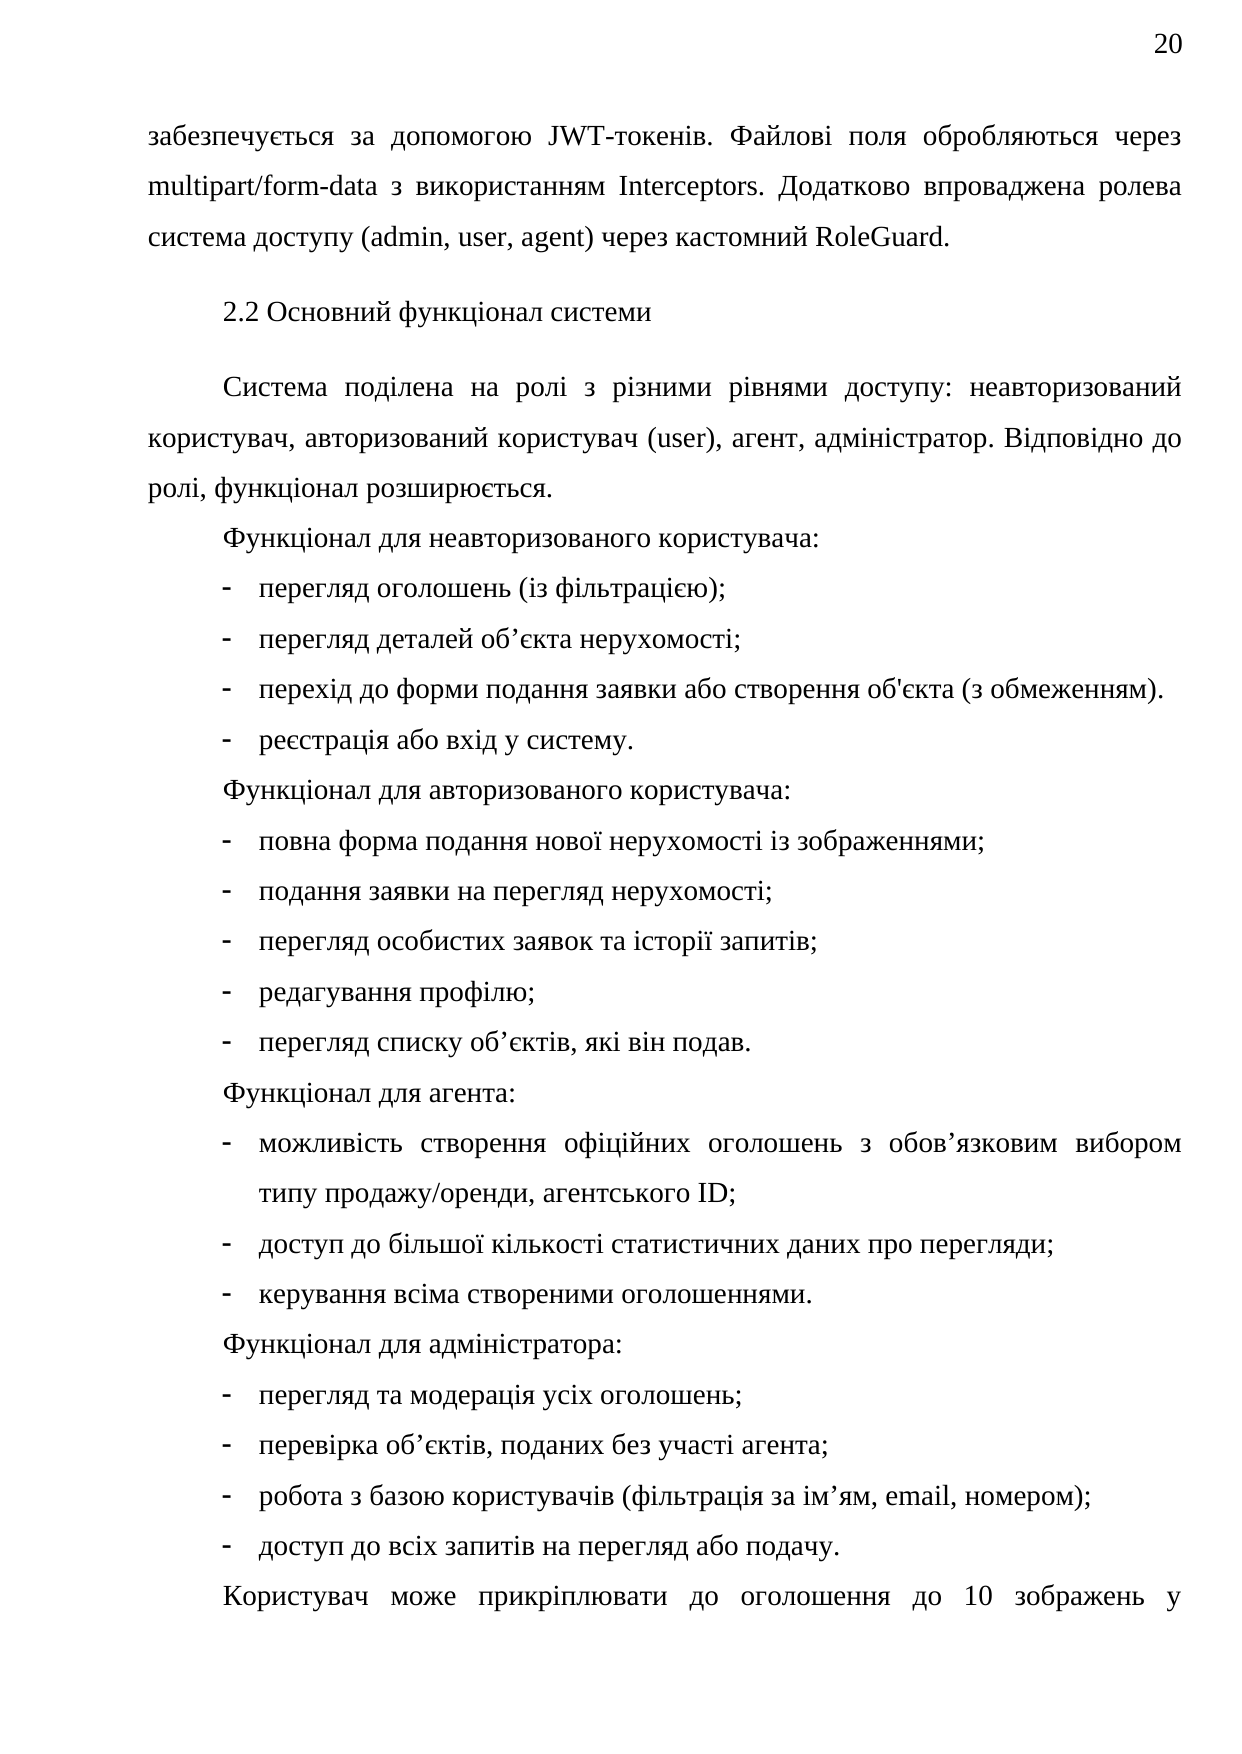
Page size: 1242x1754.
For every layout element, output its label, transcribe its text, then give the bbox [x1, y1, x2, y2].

list перегляд деталей об’єкта нерухомості; [222, 621, 1183, 655]
list робота з базою користувачів (фільтрація за ім’ям, email, номером); [222, 1478, 1183, 1511]
list перегляд оголошень (із фільтрацією); [222, 571, 1183, 604]
text Функціонал для неавторизованого користувача: [148, 520, 1183, 554]
list доступ до всіх запитів на перегляд або подачу. [222, 1528, 1183, 1562]
text Функціонал для агента: [148, 1075, 1183, 1108]
text Функціонал для адміністратора: [148, 1327, 1183, 1360]
list доступ до більшої кількості статистичних даних про перегляди; [222, 1226, 1183, 1259]
list редагування профілю; [222, 974, 1183, 1007]
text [148, 1578, 1183, 1612]
list можливість створення офіційних оголошень з обов’язковим вибором типу продажу/оренди, агентського ID; [222, 1125, 1183, 1209]
list перехід до форми подання заявки або створення об'єкта (з обмеженням). [222, 671, 1183, 705]
text Система поділена на ролі з різними рівнями доступу: неавторизований користувач, авторизований користувач (user), агент, адміністратор. Відповідно до ролі, функціонал розширюється. [148, 369, 1183, 503]
list керування всіма створеними оголошеннями. [222, 1276, 1183, 1310]
list повна форма подання нової нерухомості із зображеннями; [222, 823, 1183, 856]
list перегляд списку об’єктів, які він подав. [222, 1024, 1183, 1058]
subtitle 2.2 Основний функціонал системи [148, 294, 1183, 328]
list реєстрація або вхід у систему. [222, 722, 1183, 756]
text Функціонал для авторизованого користувача: [148, 772, 1183, 806]
list подання заявки на перегляд нерухомості; [222, 873, 1183, 907]
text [148, 118, 1183, 252]
list перегляд особистих заявок та історії запитів; [222, 923, 1183, 957]
list перевірка об’єктів, поданих без участі агента; [222, 1427, 1183, 1461]
list перегляд та модерація усіх оголошень; [222, 1377, 1183, 1411]
